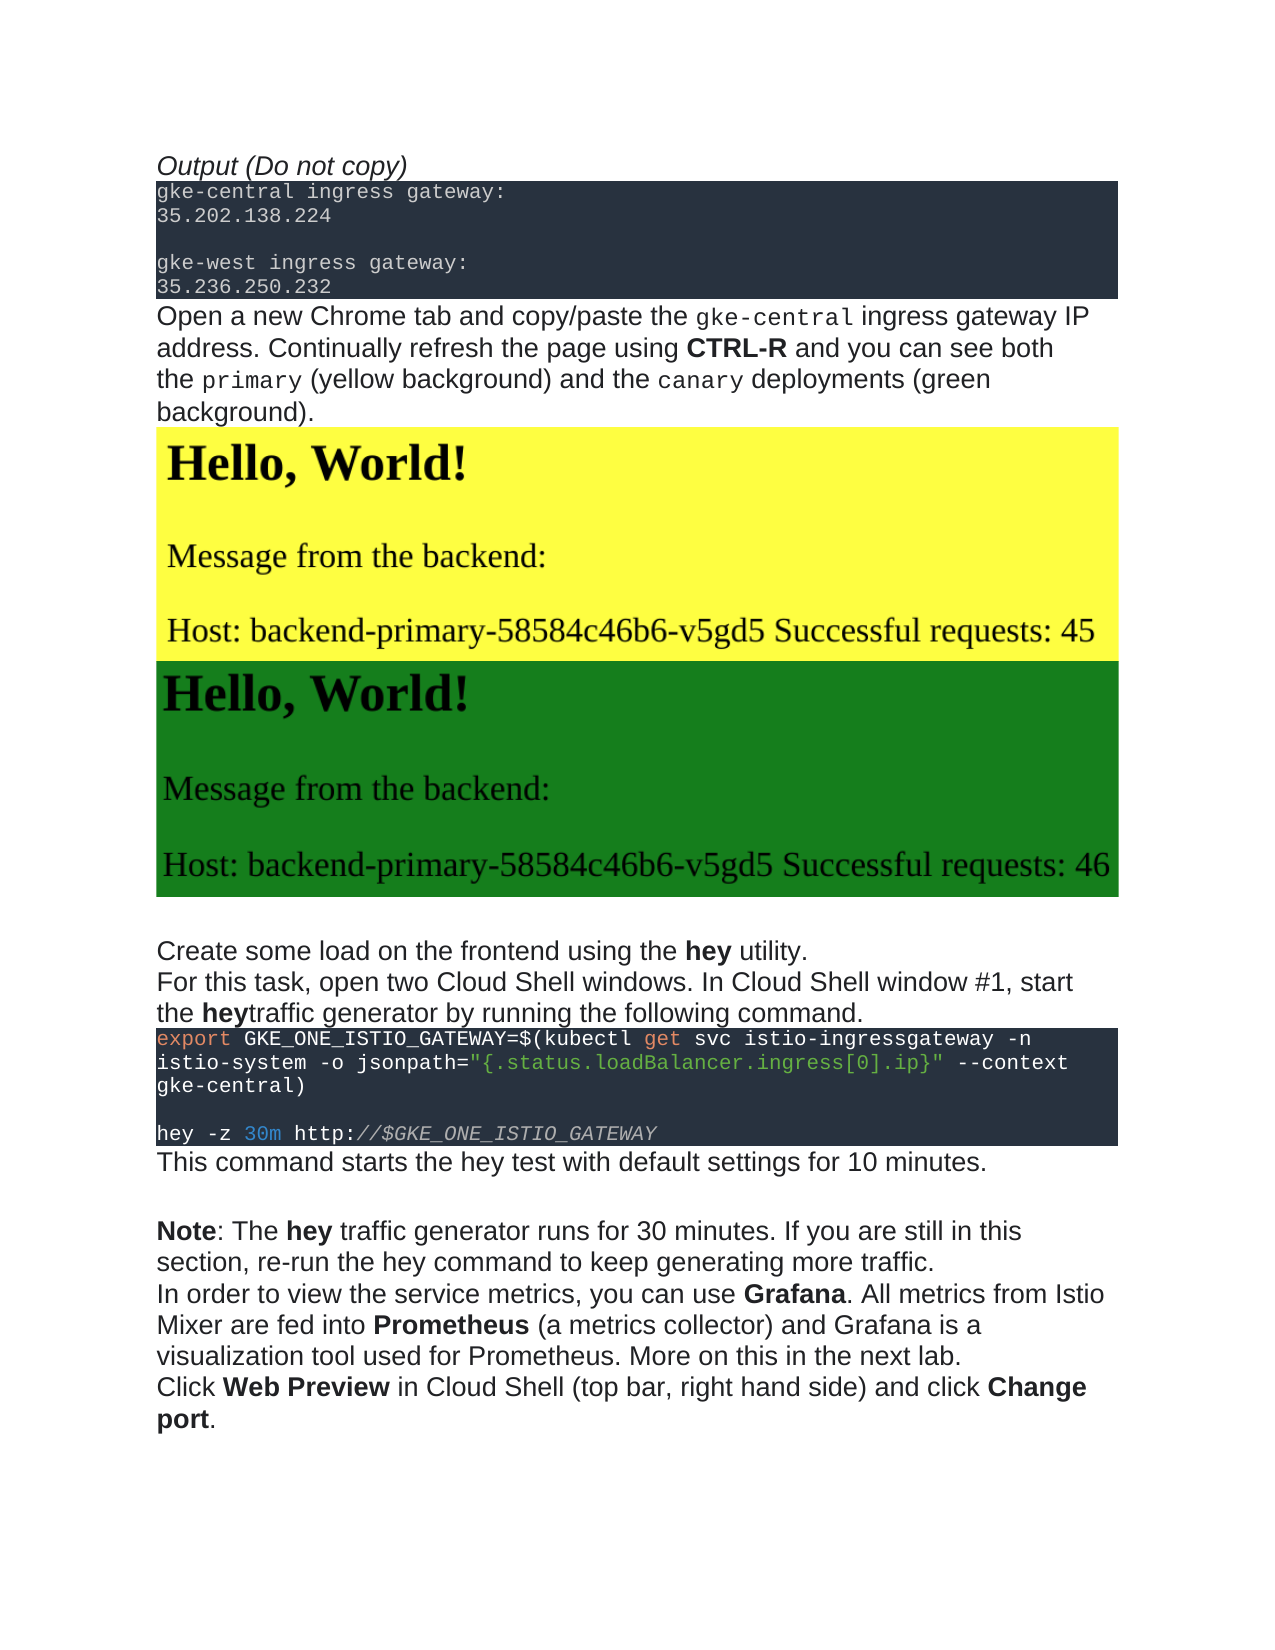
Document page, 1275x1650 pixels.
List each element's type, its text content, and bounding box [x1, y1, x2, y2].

text Create some load on the frontend using the hey utility. [156, 934, 1118, 966]
text 35.202.138.224 [156, 205, 1118, 228]
text gke-west ingress gateway: [156, 252, 1118, 276]
text This command starts the hey test with default settings for 10 minutes. [156, 1146, 1118, 1178]
text Open a new Chrome tab and copy/paste the gke-central ingress gateway IP address. Continually refresh the page using CTRL-R and you can see both the primary (yellow background) and the canary deployments (green background). [156, 299, 1118, 427]
text Click Web Preview in Cloud Shell (top bar, right hand side) and click Change port. [156, 1371, 1118, 1434]
text 35.236.250.232 [156, 276, 1118, 299]
text Note: The hey traffic generator runs for 30 minutes. If you are still in this section, re-run the hey command to keep generating more traffic. [156, 1215, 1118, 1278]
text hey -z 30m http://$GKE_ONE_ISTIO_GATEWAY [156, 1123, 1118, 1146]
text Output (Do not copy) [156, 150, 1118, 181]
picture [156, 427, 1119, 897]
text export GKE_ONE_ISTIO_GATEWAY=$(kubectl get svc istio-ingressgateway -n istio-system -o jsonpath="{.status.loadBalancer.ingress[0].ip}" --context gke-central) [156, 1028, 1118, 1099]
text gke-central ingress gateway: [156, 181, 1118, 205]
text In order to view the service metrics, you can use Grafana. All metrics from Istio Mixer are fed into Prometheus (a metrics collector) and Grafana is a visualization tool used for Prometheus. More on this in the next lab. [156, 1278, 1118, 1371]
text For this task, open two Cloud Shell windows. In Cloud Shell window #1, start the heytraffic generator by running the following command. [156, 966, 1118, 1028]
